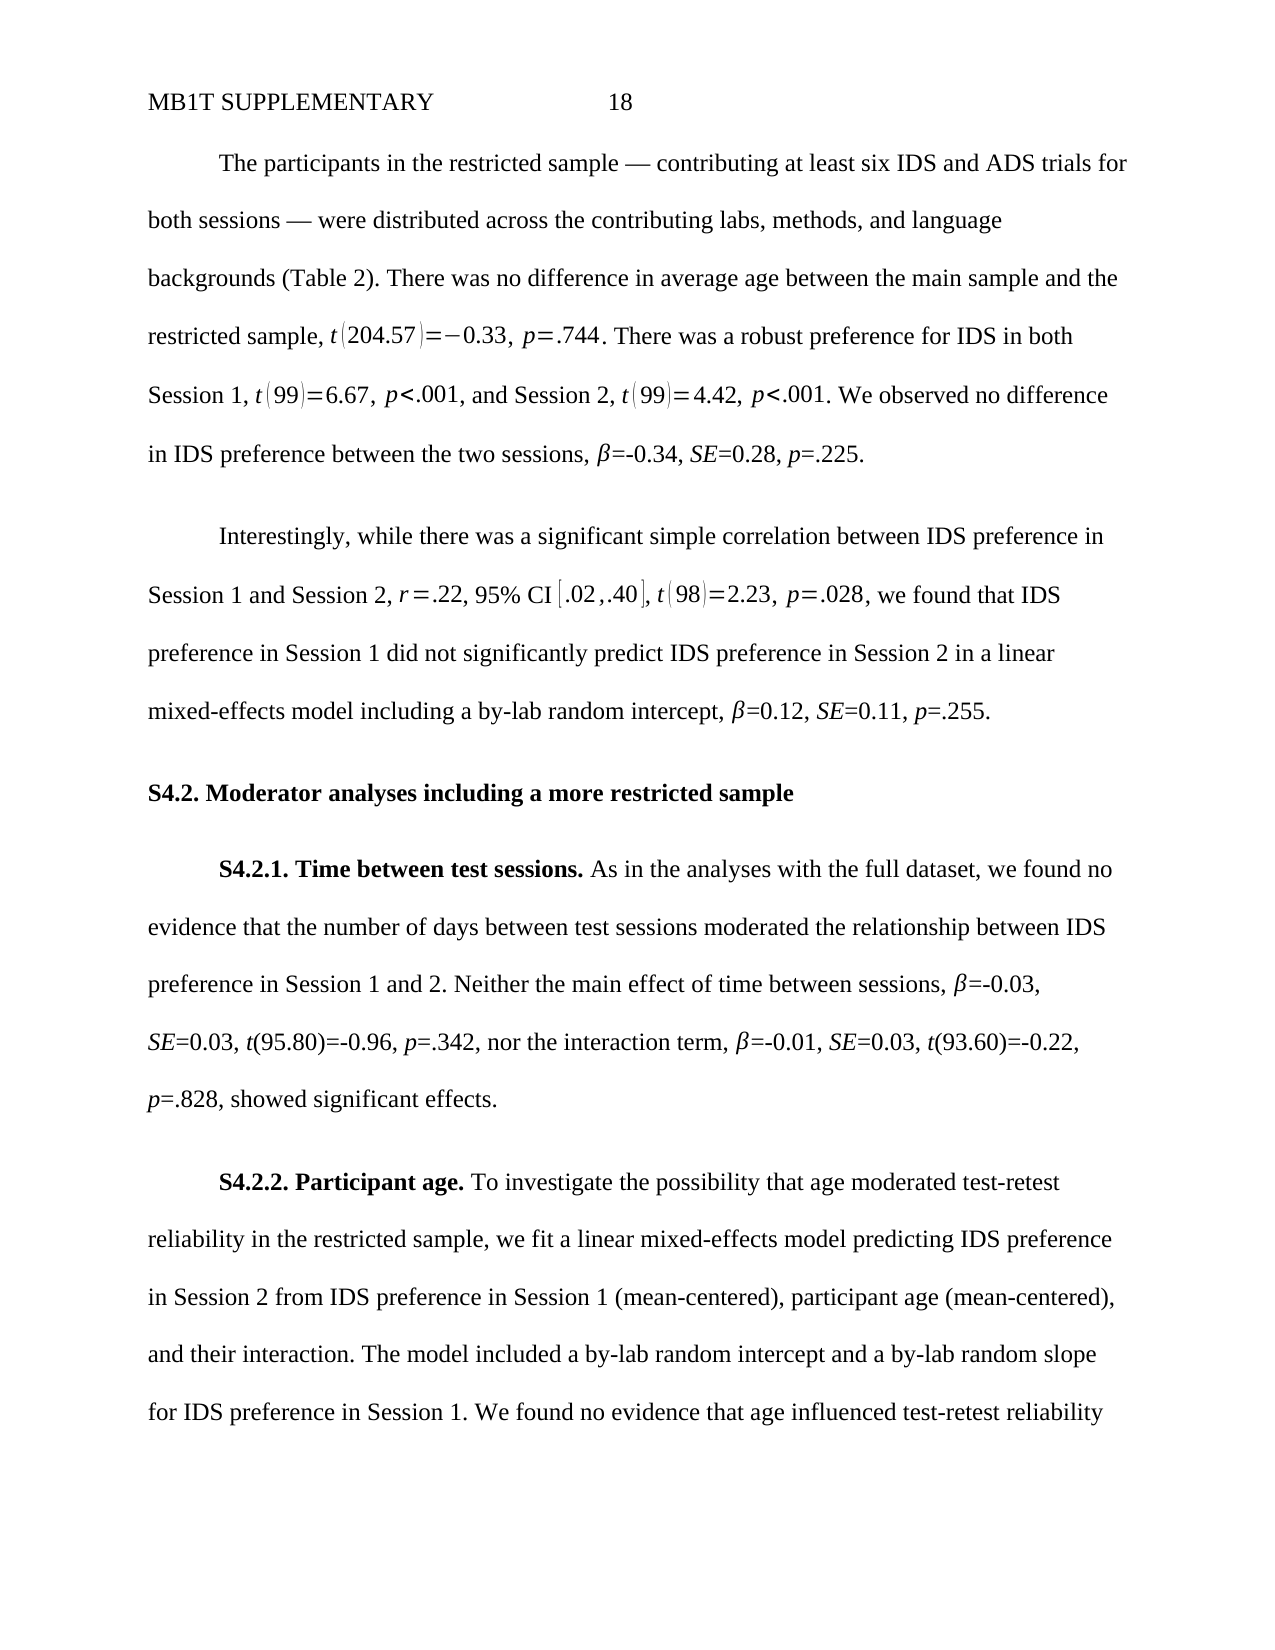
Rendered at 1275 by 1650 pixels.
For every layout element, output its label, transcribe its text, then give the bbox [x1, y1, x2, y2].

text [148, 1167, 1127, 1426]
subtitle S4.2. Moderator analyses including a more restricted sample [148, 778, 1127, 807]
text S4.2.1. Time between test sessions. As in the analyses with the full dataset, we found no evidence that the number of days between test sessions moderated the relationship between IDS preference in Session 1 and 2. Neither the main effect of time between sessions, =-0.03, SE=0.03, t(95.80)=-0.96, p=.342, nor the interaction term, =-0.01, SE=0.03, t(93.60)=-0.22, p=.828, showed significant effects. [148, 854, 1127, 1113]
text Interestingly, while there was a significant simple correlation between IDS preference in Session 1 and Session 2, , 95% CI , , , we found that IDS preference in Session 1 did not significantly predict IDS preference in Session 2 in a linear mixed-effects model including a by-lab random intercept, =0.12, SE=0.11, p=.255. [148, 521, 1127, 724]
text The participants in the restricted sample — contributing at least six IDS and ADS trials for both sessions — were distributed across the contributing labs, methods, and language backgrounds (Table 2). There was no difference in average age between the main sample and the restricted sample, , . There was a robust preference for IDS in both Session 1, , , and Session 2, , . We observed no difference in IDS preference between the two sessions, =-0.34, SE=0.28, p=.225. [148, 148, 1127, 468]
